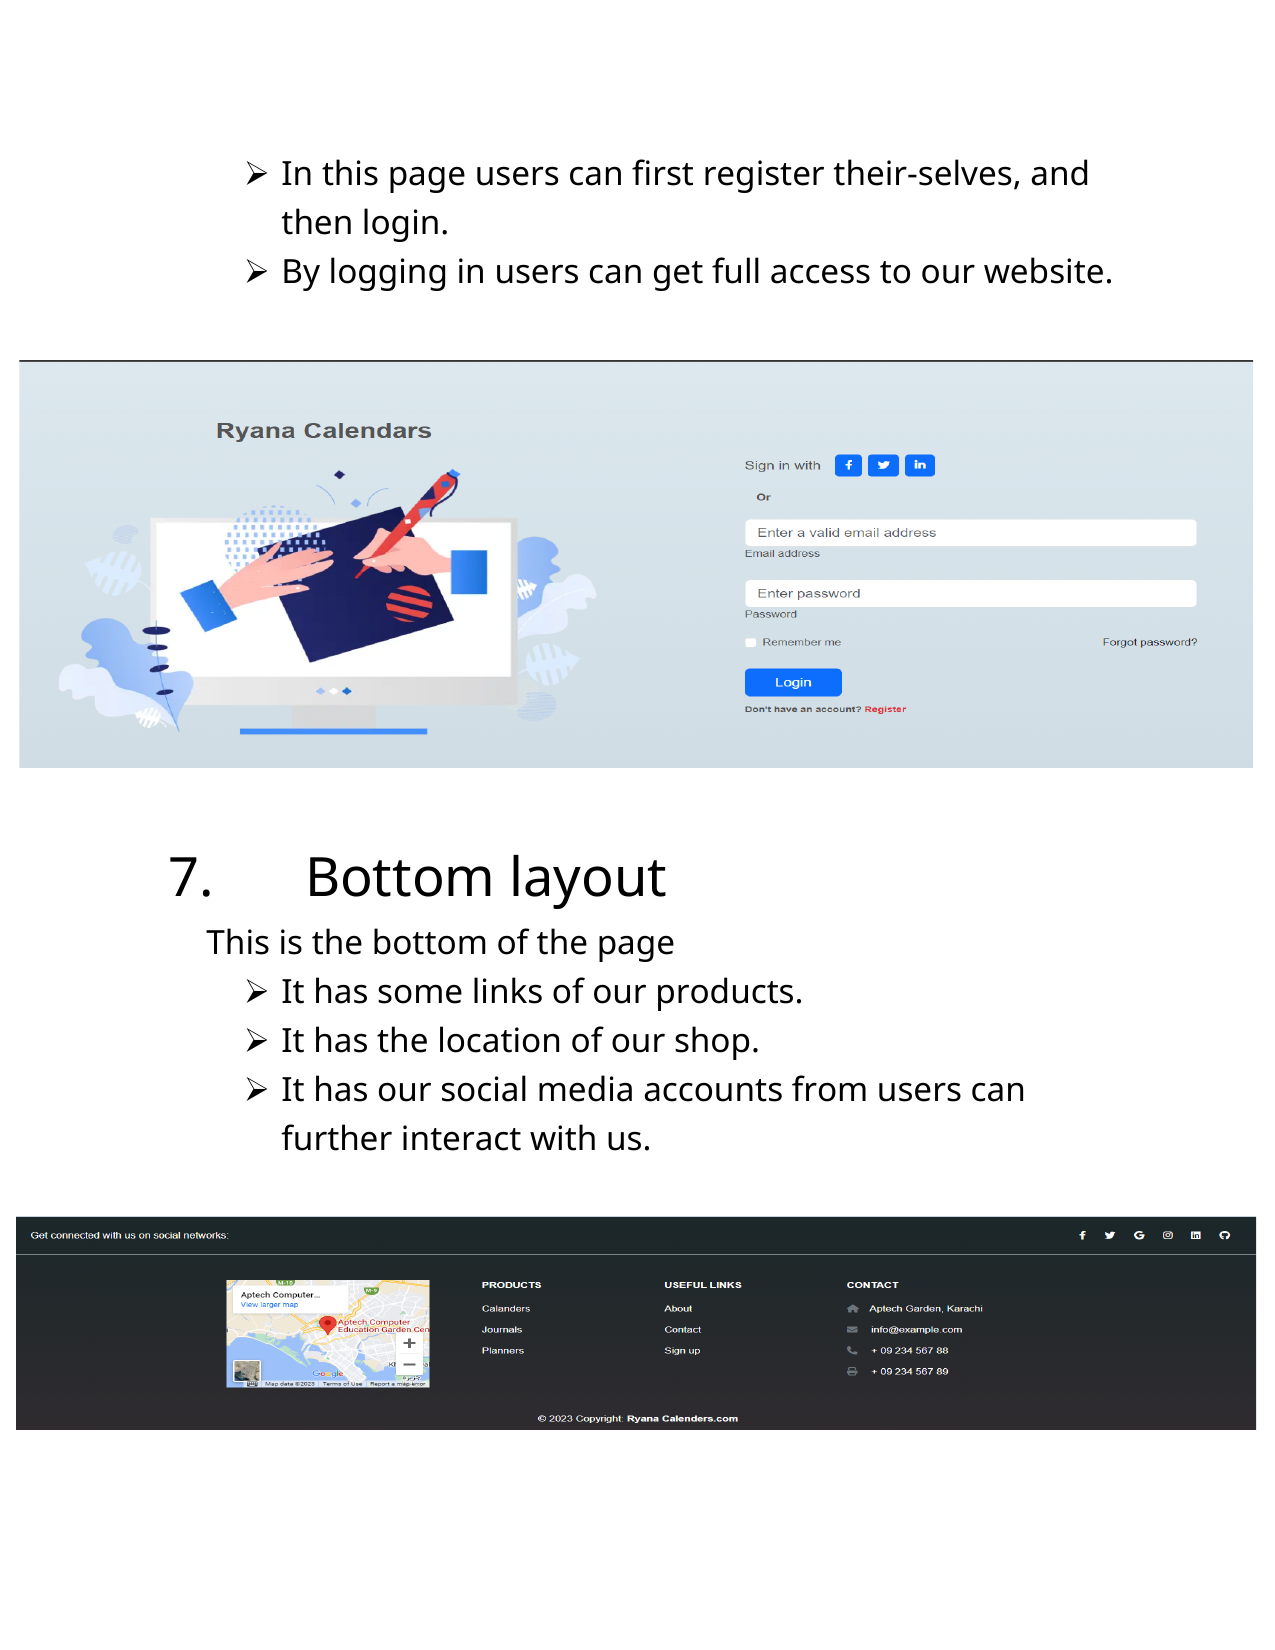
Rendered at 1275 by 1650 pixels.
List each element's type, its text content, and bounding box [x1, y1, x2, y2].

list It has some links of our products. [244, 967, 1125, 1013]
list It has our social media accounts from users can further interact with us. [244, 1065, 1125, 1160]
list Bottom layout [169, 839, 1125, 913]
picture [18, 360, 1252, 767]
list By logging in users can get full access to our website. [244, 248, 1125, 293]
picture [15, 1216, 1255, 1429]
list In this page users can first register their-selves, and then login. [244, 150, 1125, 244]
list It has the location of our shop. [244, 1016, 1125, 1062]
list This is the bottom of the page [206, 918, 1125, 964]
